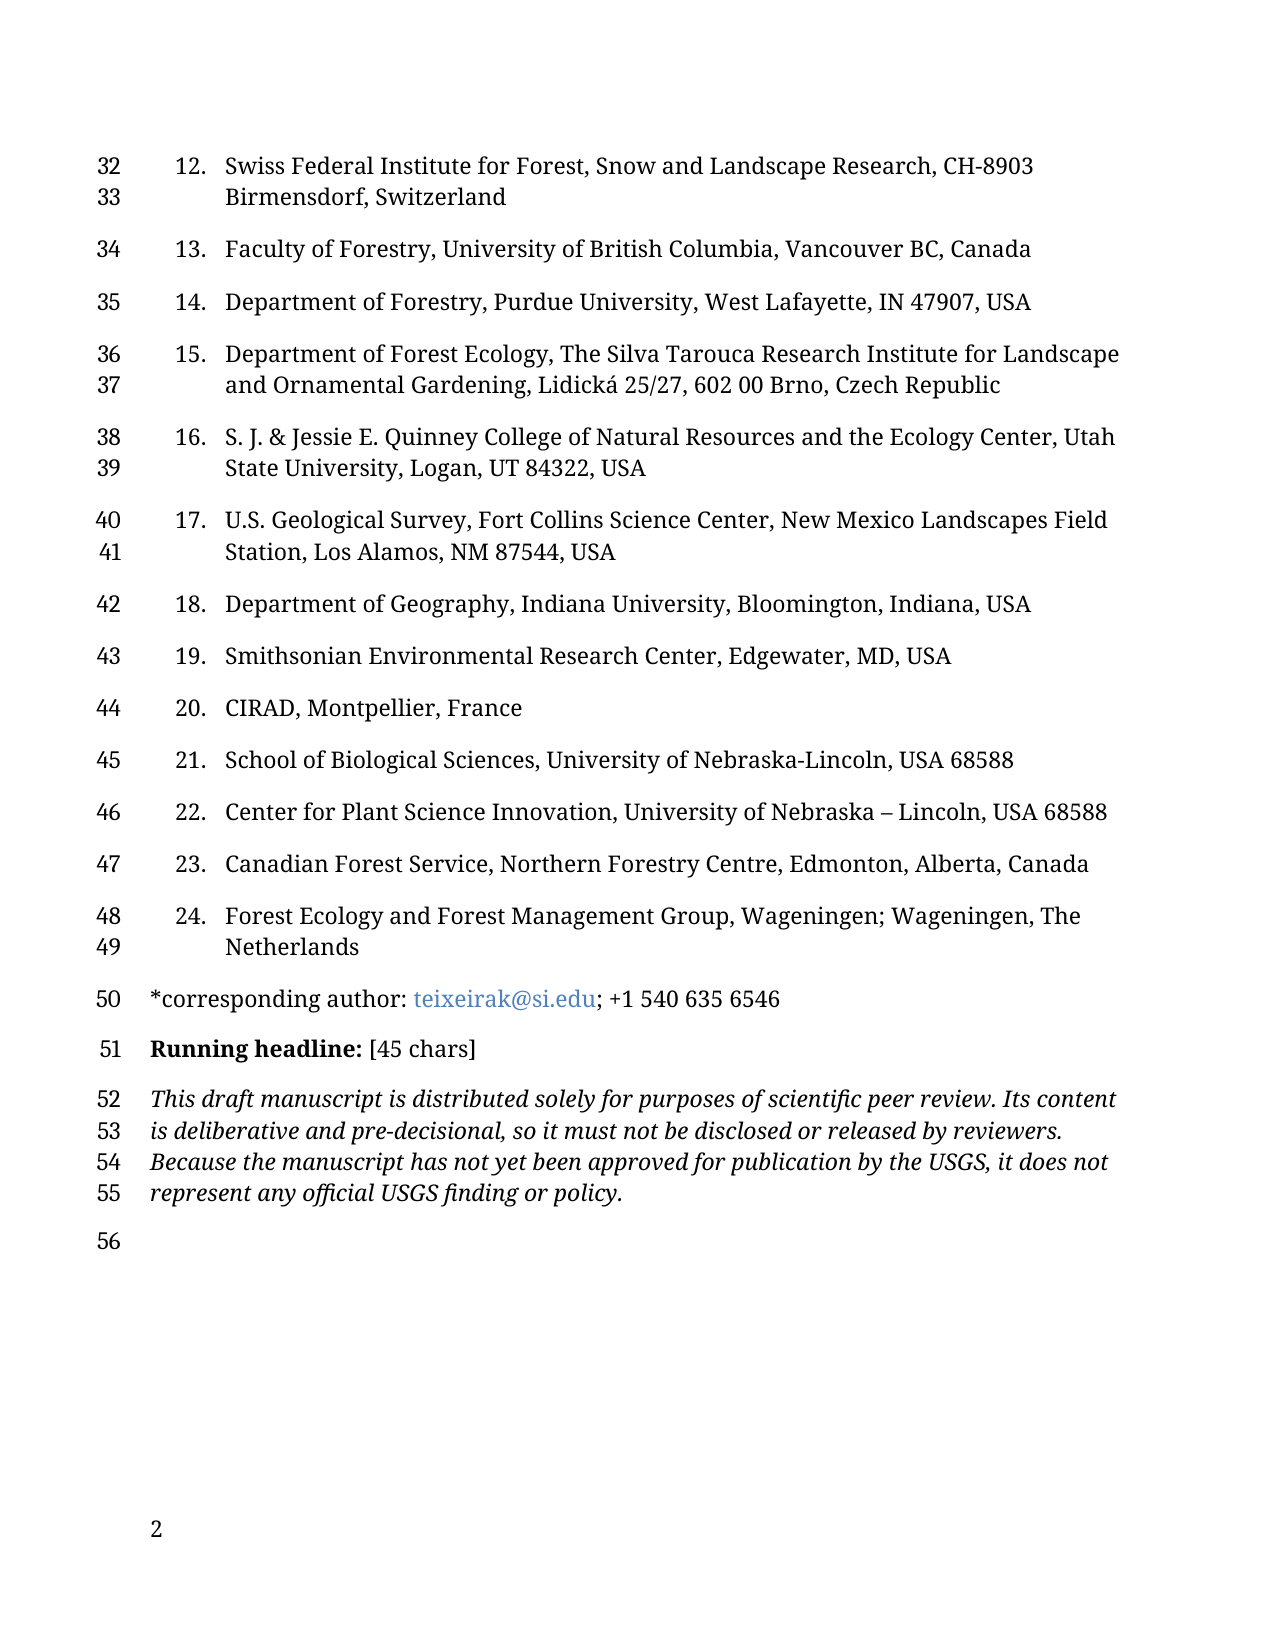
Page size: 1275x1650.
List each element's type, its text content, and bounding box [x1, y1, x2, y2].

list Faculty of Forestry, University of British Columbia, Vancouver BC, Canada [175, 233, 1125, 264]
list Department of Forestry, Purdue University, West Lafayette, IN 47907, USA [175, 285, 1125, 317]
list Department of Forest Ecology, The Silva Tarouca Research Institute for Landscape and Ornamental Gardening, Lidická 25/27, 602 00 Brno, Czech Republic [175, 337, 1125, 400]
text Running headline: [45 chars] [150, 1033, 1125, 1064]
text This draft manuscript is distributed solely for purposes of scientific peer review. Its content is deliberative and pre-decisional, so it must not be disclosed or released by reviewers. Because the manuscript has not yet been approved for publication by the USGS, it does not represent any official USGS finding or policy. [150, 1083, 1125, 1208]
list Forest Ecology and Forest Management Group, Wageningen; Wageningen, The Netherlands [175, 900, 1125, 962]
list Canadian Forest Service, Northern Forestry Centre, Edmonton, Alberta, Canada [175, 848, 1125, 879]
list School of Biological Sciences, University of Nebraska-Lincoln, USA 68588 [175, 744, 1125, 775]
list U.S. Geological Survey, Fort Collins Science Center, New Mexico Landscapes Field Station, Los Alamos, NM 87544, USA [175, 504, 1125, 567]
list Center for Plant Science Innovation, University of Nebraska – Lincoln, USA 68588 [175, 796, 1125, 827]
text *corresponding author: teixeirak@si.edu; +1 540 635 6546 [150, 983, 1125, 1014]
list CIRAD, Montpellier, France [175, 692, 1125, 723]
list S. J. & Jessie E. Quinney College of Natural Resources and the Ecology Center, Utah State University, Logan, UT 84322, USA [175, 421, 1125, 483]
list Swiss Federal Institute for Forest, Snow and Landscape Research, CH-8903 Birmensdorf, Switzerland [175, 150, 1125, 212]
list Department of Geography, Indiana University, Bloomington, Indiana, USA [175, 587, 1125, 619]
list Smithsonian Environmental Research Center, Edgewater, MD, USA [175, 639, 1125, 671]
